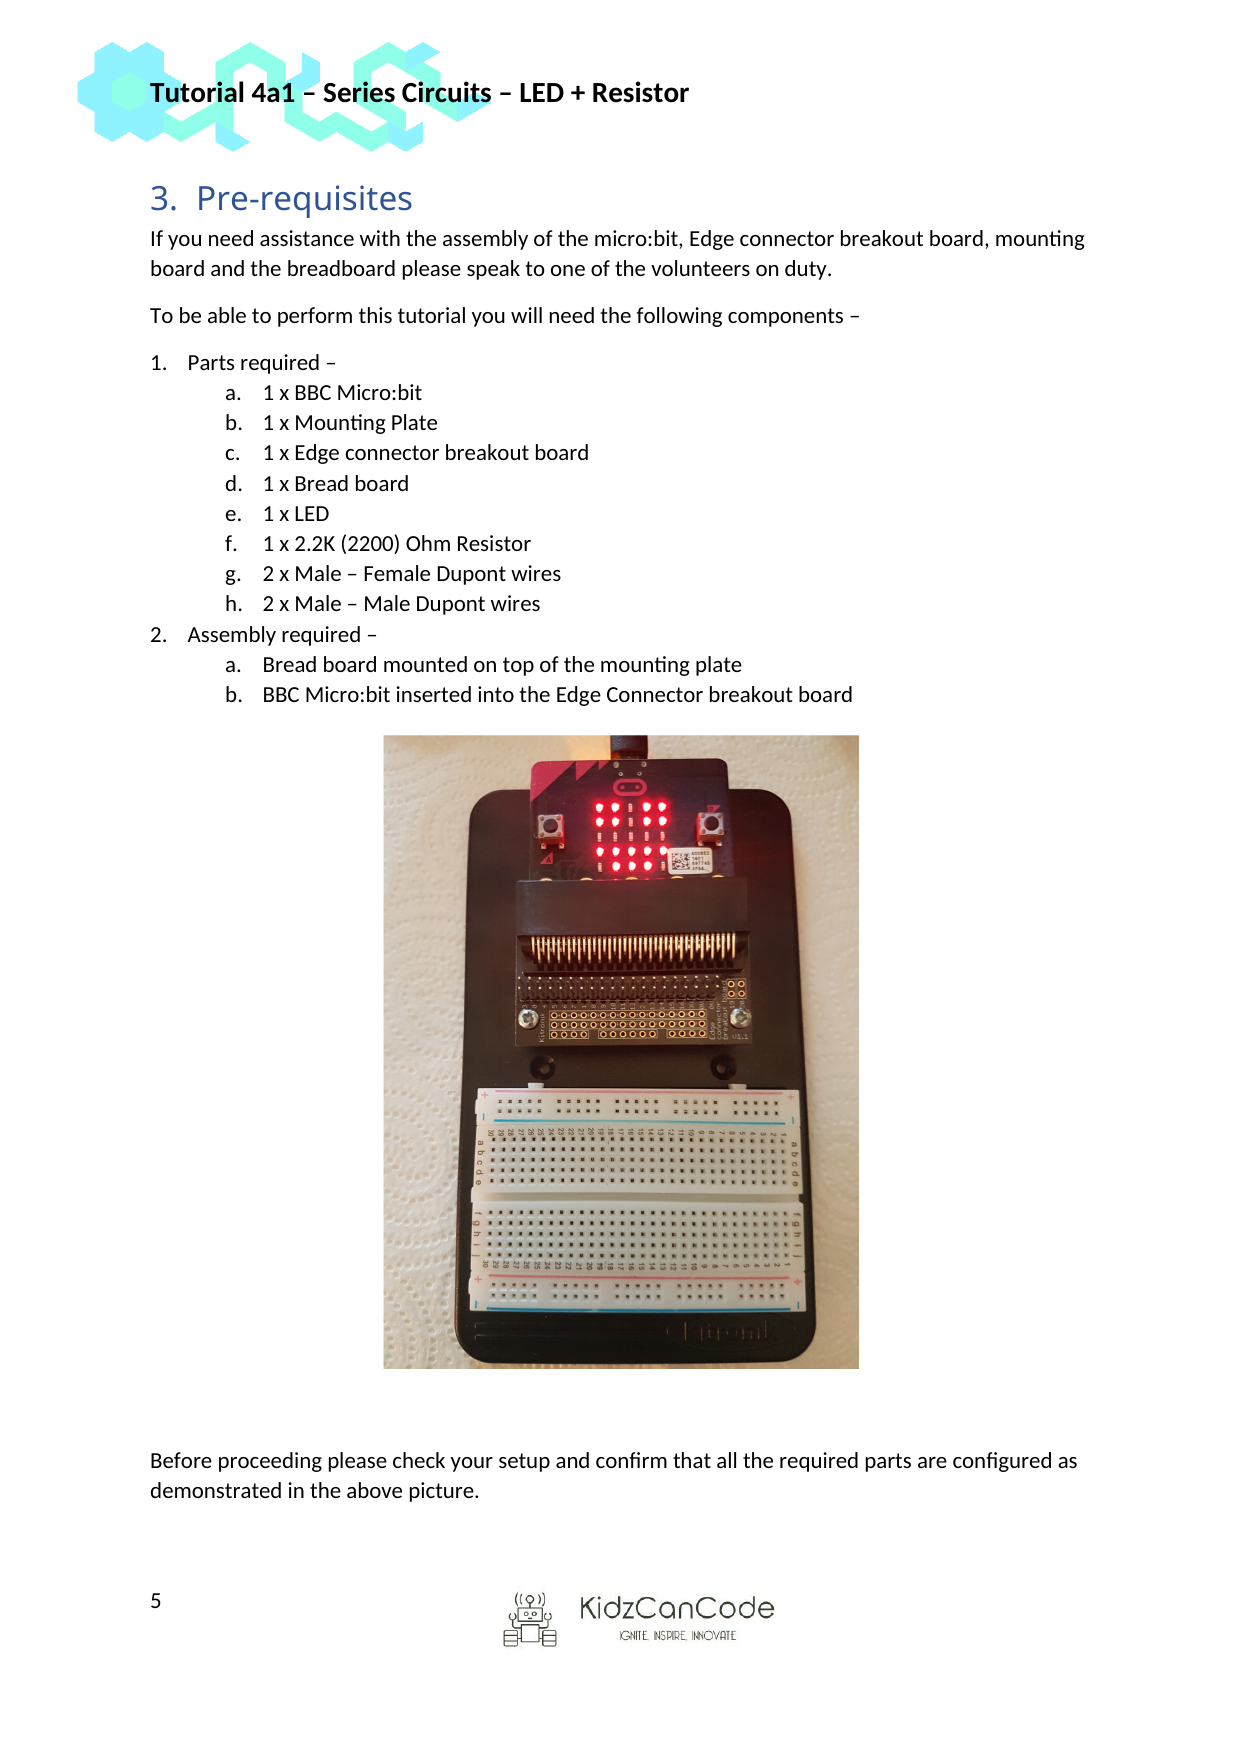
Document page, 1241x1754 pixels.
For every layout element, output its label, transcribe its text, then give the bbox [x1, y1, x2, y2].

picture [384, 736, 859, 1368]
list BBC Micro:bit inserted into the Edge Connector breakout board [225, 680, 1090, 708]
list 1 x 2.2K (2200) Ohm Resistor [225, 529, 1090, 557]
list 1 x BBC Micro:bit [225, 378, 1090, 406]
subtitle Pre-requisites [150, 175, 1090, 220]
list 1 x Edge connector breakout board [225, 438, 1090, 467]
list 1 x LED [225, 499, 1090, 527]
list 1 x Bread board [225, 469, 1090, 497]
text Before proceeding please check your setup and confirm that all the required parts are configured as demonstrated in the above picture. [150, 1446, 1090, 1505]
picture [497, 1586, 781, 1653]
text To be able to perform this tutorial you will need the following components – [150, 301, 1090, 329]
list Bread board mounted on top of the mounting plate [225, 650, 1090, 678]
list 2 x Male – Male Dupont wires [225, 589, 1090, 618]
list 1 x Mounting Plate [225, 408, 1090, 436]
list Assembly required – [150, 620, 1090, 648]
picture [77, 42, 492, 152]
text If you need assistance with the assembly of the micro:bit, Edge connector breakout board, mounting board and the breadboard please speak to one of the volunteers on duty. [150, 224, 1090, 282]
list Parts required – [150, 348, 1090, 376]
list 2 x Male – Female Dupont wires [225, 559, 1090, 587]
